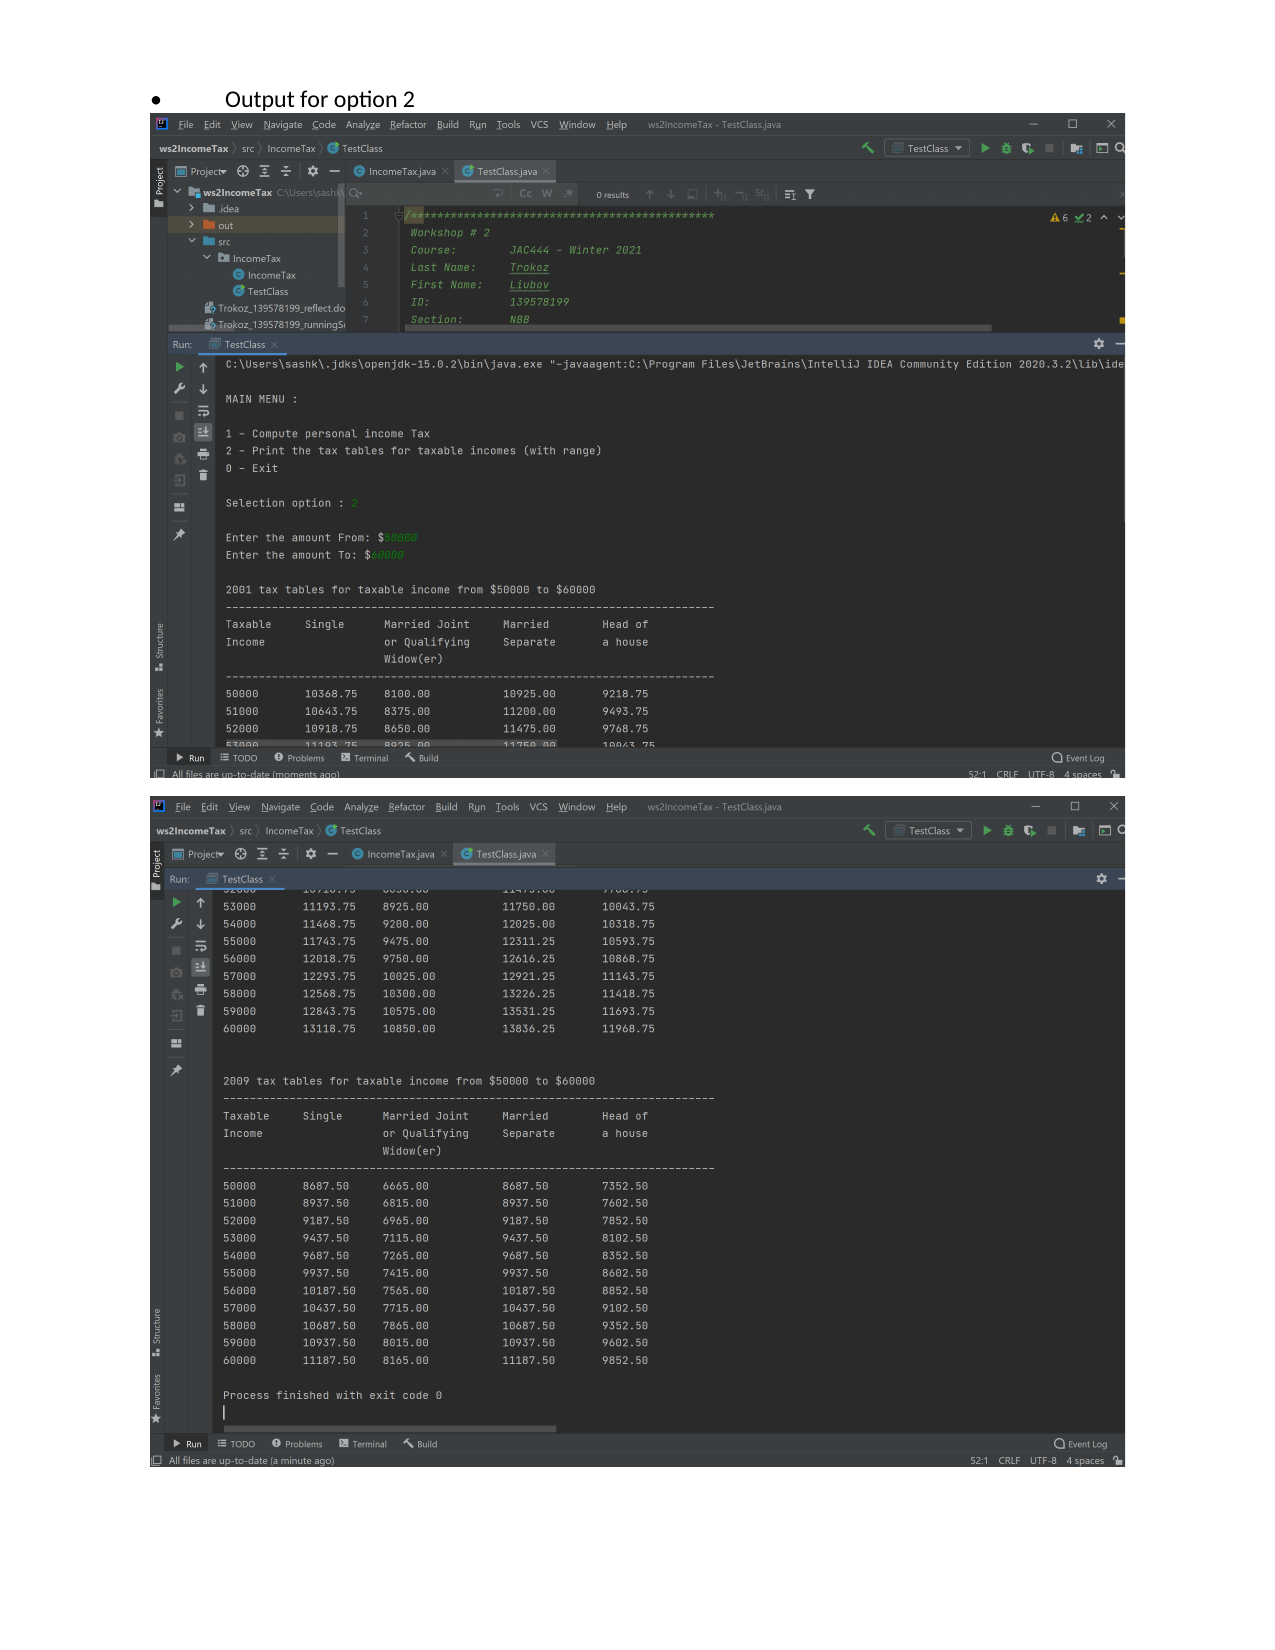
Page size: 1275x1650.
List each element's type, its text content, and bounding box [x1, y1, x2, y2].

list Output for option 2 [150, 84, 1125, 113]
picture [150, 796, 1125, 1467]
picture [150, 113, 1125, 778]
